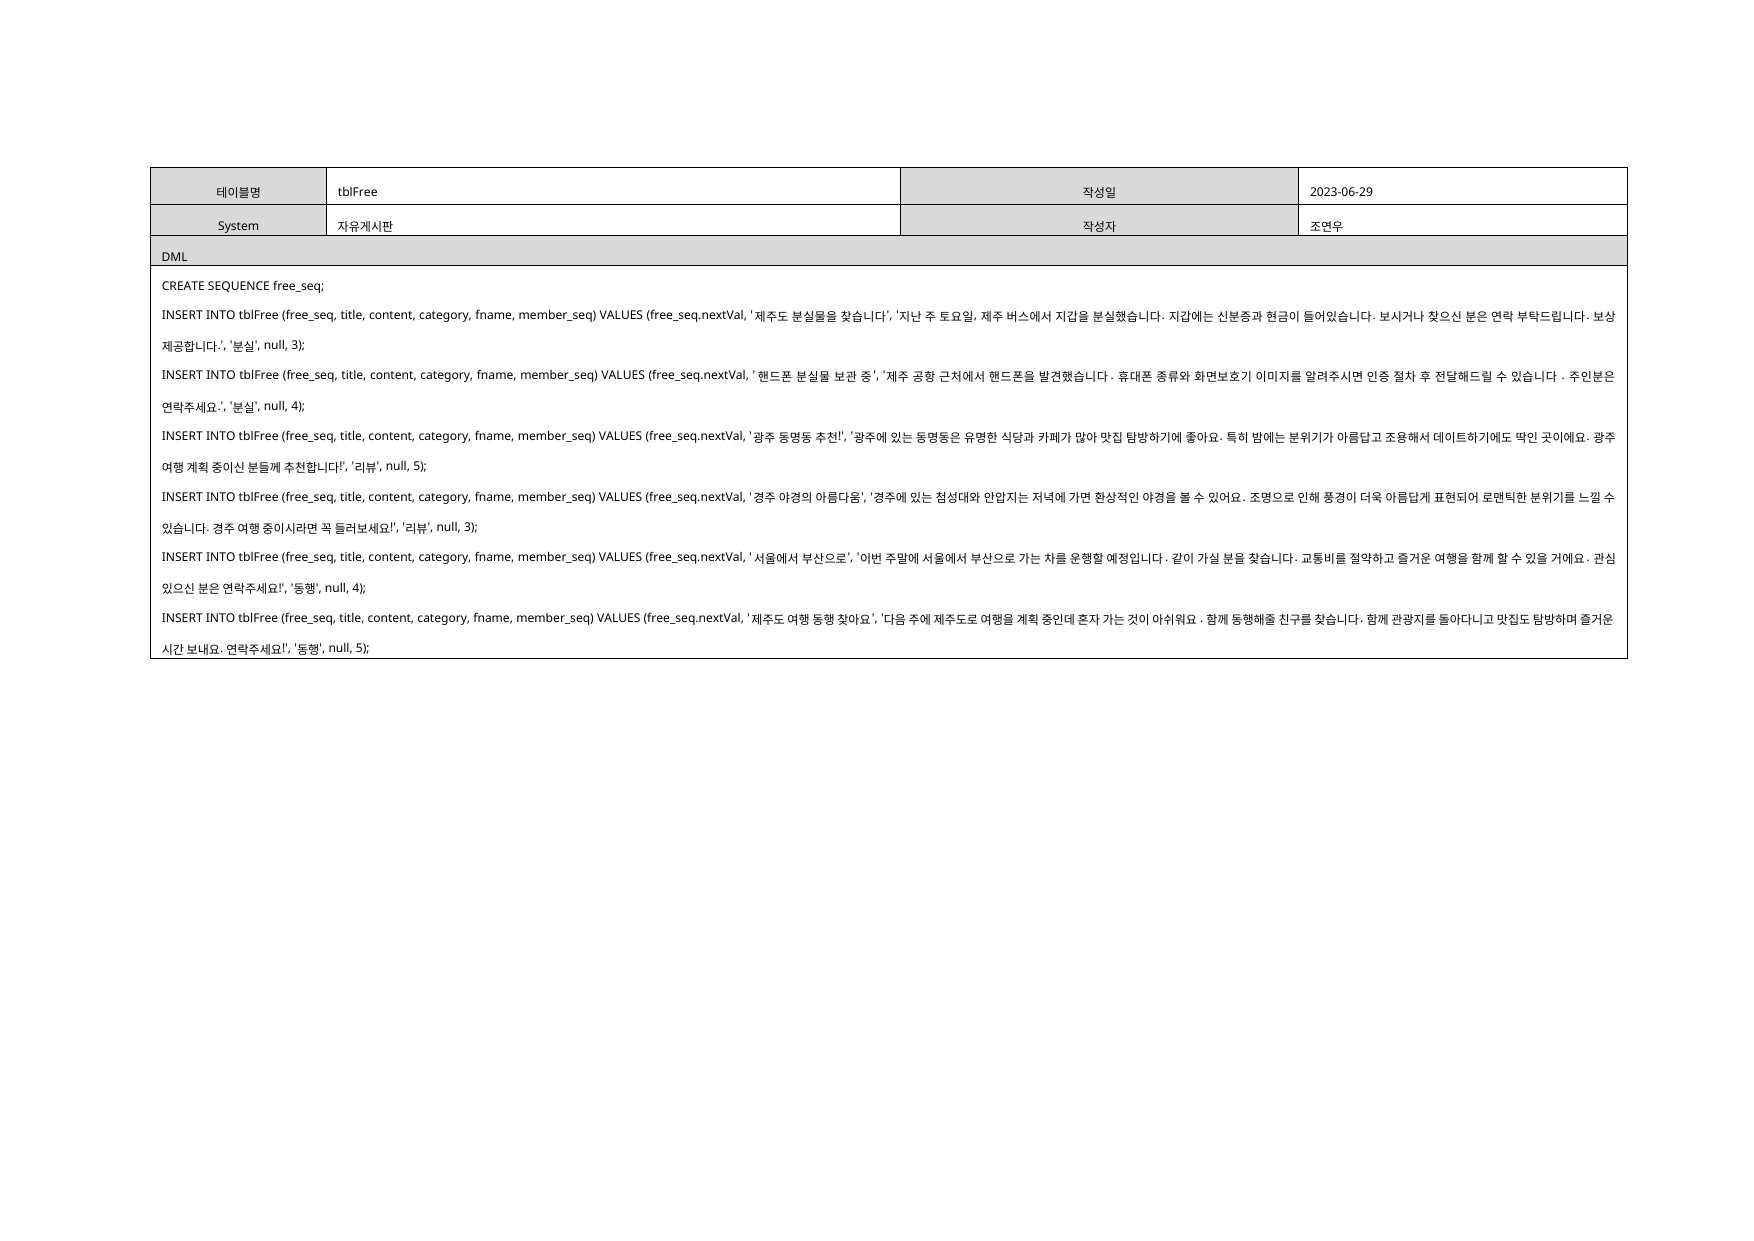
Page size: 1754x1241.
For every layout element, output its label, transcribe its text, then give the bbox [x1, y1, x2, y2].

table_cell CREATE SEQUENCE free_seq; INSERT INTO tblFree (free_seq, title, content, category, fname, member_seq) VALUES (free_seq.nextVal, '제주도 분실물을 찾습니다', '지난 주 토요일, 제주 버스에서 지갑을 분실했습니다. 지갑에는 신분증과 현금이 들어있습니다. 보시거나 찾으신 분은 연락 부탁드립니다. 보상 제공합니다.', '분실', null, 3); INSERT INTO tblFree (free_seq, title, content, category, fname, member_seq) VALUES (free_seq.nextVal, '핸드폰 분실물 보관 중', '제주 공항 근처에서 핸드폰을 발견했습니다. 휴대폰 종류와 화면보호기 이미지를 알려주시면 인증 절차 후 전달해드릴 수 있습니다. 주인분은 연락주세요.', '분실', null, 4); INSERT INTO tblFree (free_seq, title, content, category, fname, member_seq) VALUES (free_seq.nextVal, '광주 동명동 추천!', '광주에 있는 동명동은 유명한 식당과 카페가 많아 맛집 탐방하기에 좋아요. 특히 밤에는 분위기가 아름답고 조용해서 데이트하기에도 딱인 곳이에요. 광주 여행 계획 중이신 분들께 추천합니다!', '리뷰', null, 5); INSERT INTO tblFree (free_seq, title, content, category, fname, member_seq) VALUES (free_seq.nextVal, '경주 야경의 아름다움', '경주에 있는 첨성대와 안압지는 저녁에 가면 환상적인 야경을 볼 수 있어요. 조명으로 인해 풍경이 더욱 아름답게 표현되어 로맨틱한 분위기를 느낄 수 있습니다. 경주 여행 중이시라면 꼭 들러보세요!', '리뷰', null, 3); INSERT INTO tblFree (free_seq, title, content, category, fname, member_seq) VALUES (free_seq.nextVal, '서울에서 부산으로', '이번 주말에 서울에서 부산으로 가는 차를 운행할 예정입니다. 같이 가실 분을 찾습니다. 교통비를 절약하고 즐거운 여행을 함께 할 수 있을 거에요. 관심 있으신 분은 연락주세요!', '동행', null, 4); INSERT INTO tblFree (free_seq, title, content, category, fname, member_seq) VALUES (free_seq.nextVal, '제주도 여행 동행 찾아요', '다음 주에 제주도로 여행을 계획 중인데 혼자 가는 것이 아쉬워요. 함께 동행해줄 친구를 찾습니다. 함께 관광지를 돌아다니고 맛집도 탐방하며 즐거운 시간 보내요. 연락주세요!', '동행', null, 5); [151, 266, 1627, 658]
table_header 작성일 [901, 168, 1298, 204]
table_cell 작성자 [901, 205, 1298, 235]
table_cell 자유게시판 [327, 205, 900, 235]
table_cell 조연우 [1299, 205, 1627, 235]
table_header 2023-06-29 [1299, 168, 1627, 204]
table_cell DML [151, 236, 1627, 265]
table_header tblFree [327, 168, 900, 204]
table_header 테이블명 [151, 168, 326, 204]
table_cell System [151, 205, 326, 235]
